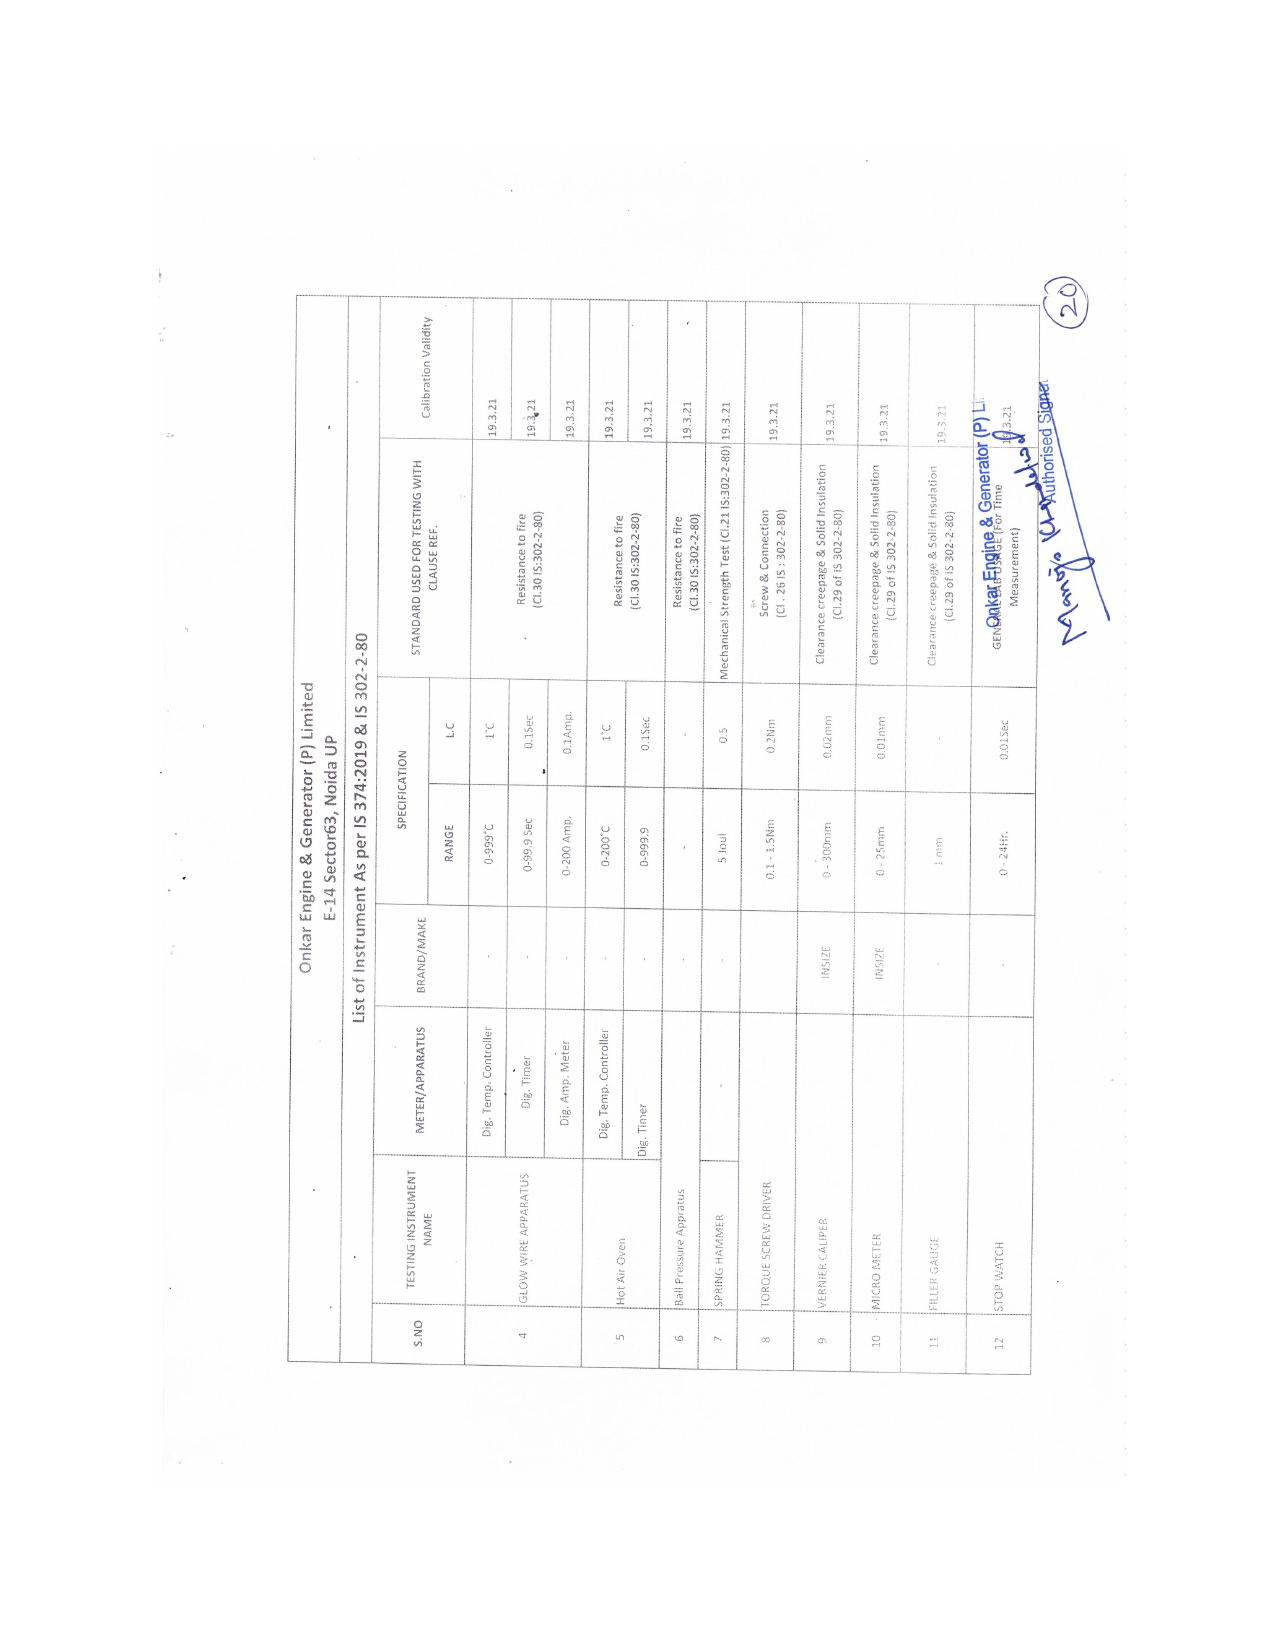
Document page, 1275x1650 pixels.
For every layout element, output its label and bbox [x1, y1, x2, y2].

picture [150, 149, 1126, 1483]
